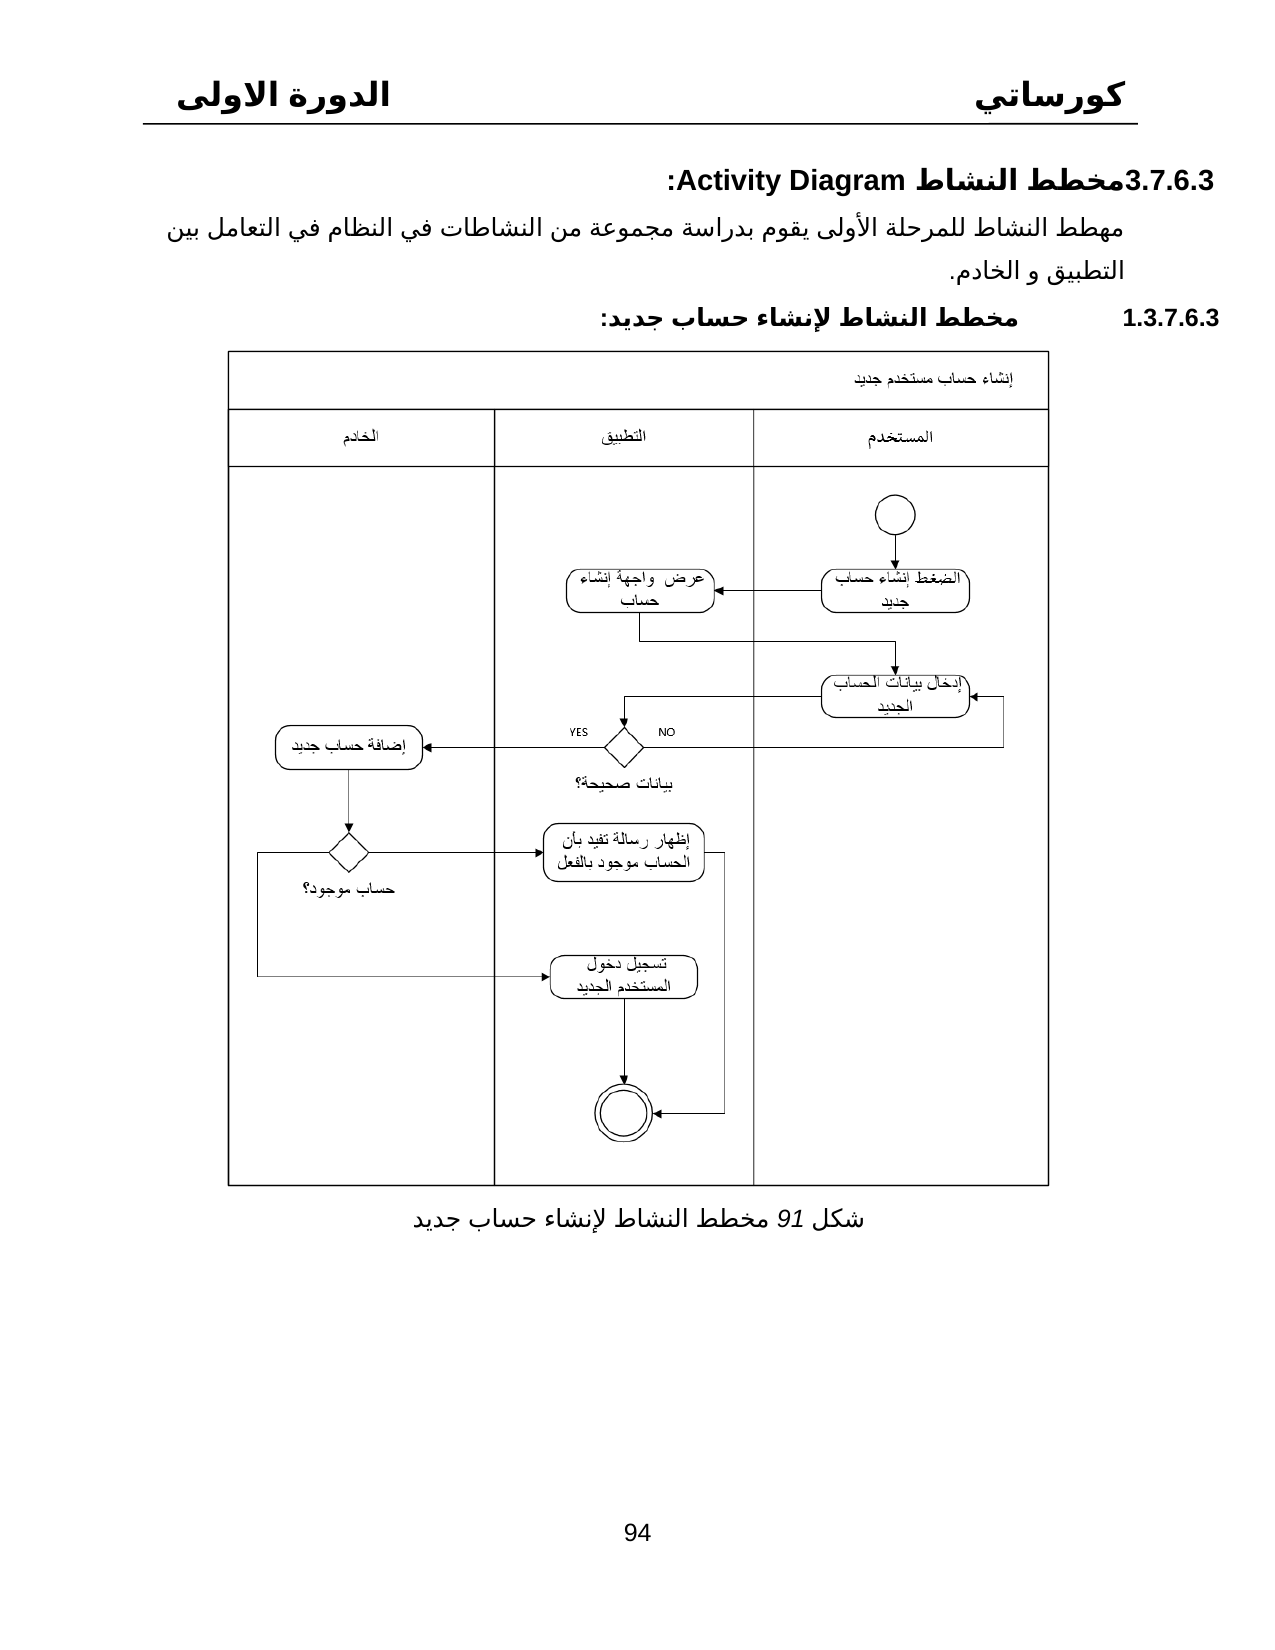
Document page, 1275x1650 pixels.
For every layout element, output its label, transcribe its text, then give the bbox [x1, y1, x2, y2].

picture [223, 346, 1052, 1190]
subtitle مخطط النشاط لإنشاء حساب جديد: [150, 303, 1122, 332]
subtitle مخطط النشاط Activity Diagram: [150, 162, 1125, 196]
text مهطط النشاط للمرحلة الأولى يقوم بدراسة مجموعة من النشاطات في النظام في التعامل بين التطبيق و الخادم. [150, 213, 1125, 285]
